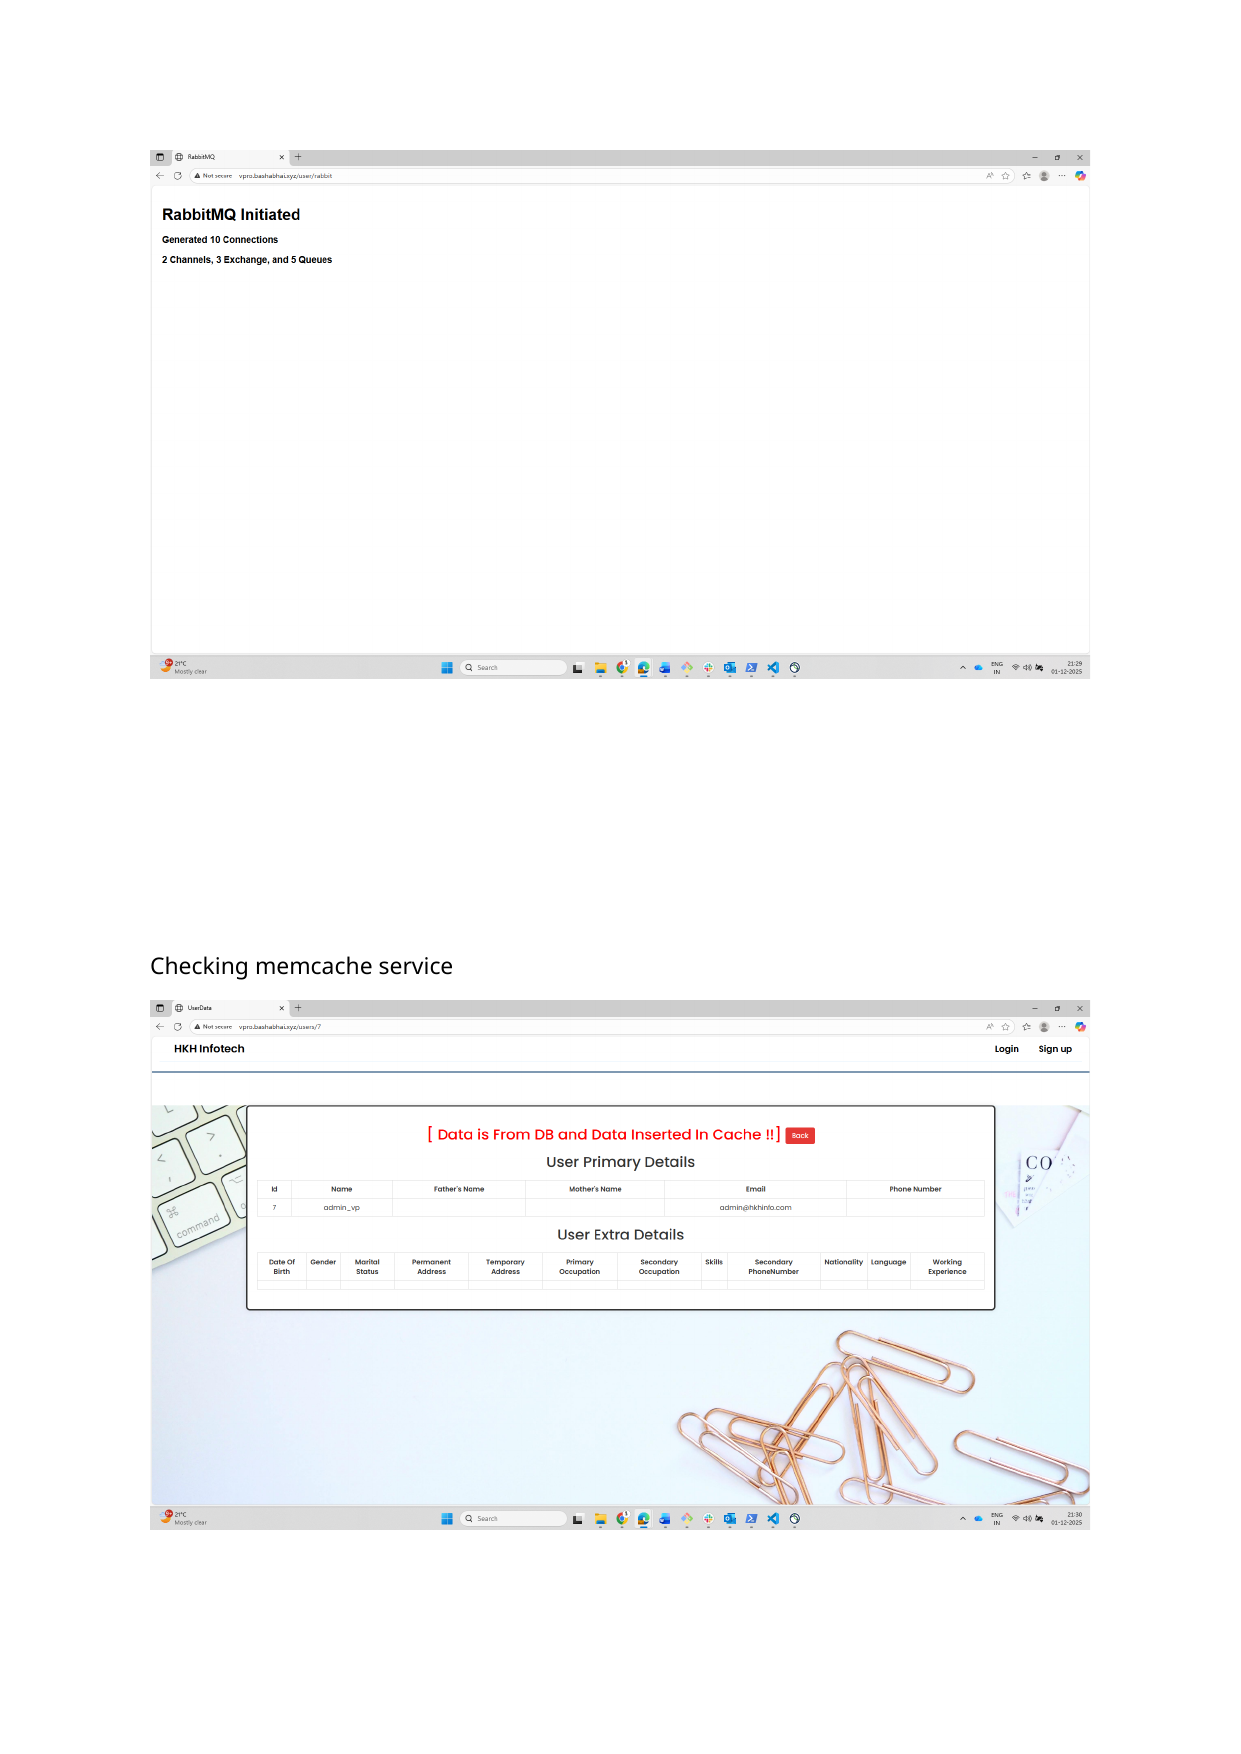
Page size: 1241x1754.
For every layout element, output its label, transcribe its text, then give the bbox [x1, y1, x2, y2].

picture [150, 1000, 1091, 1530]
picture [150, 150, 1091, 679]
text Checking memcache service [150, 950, 1090, 981]
